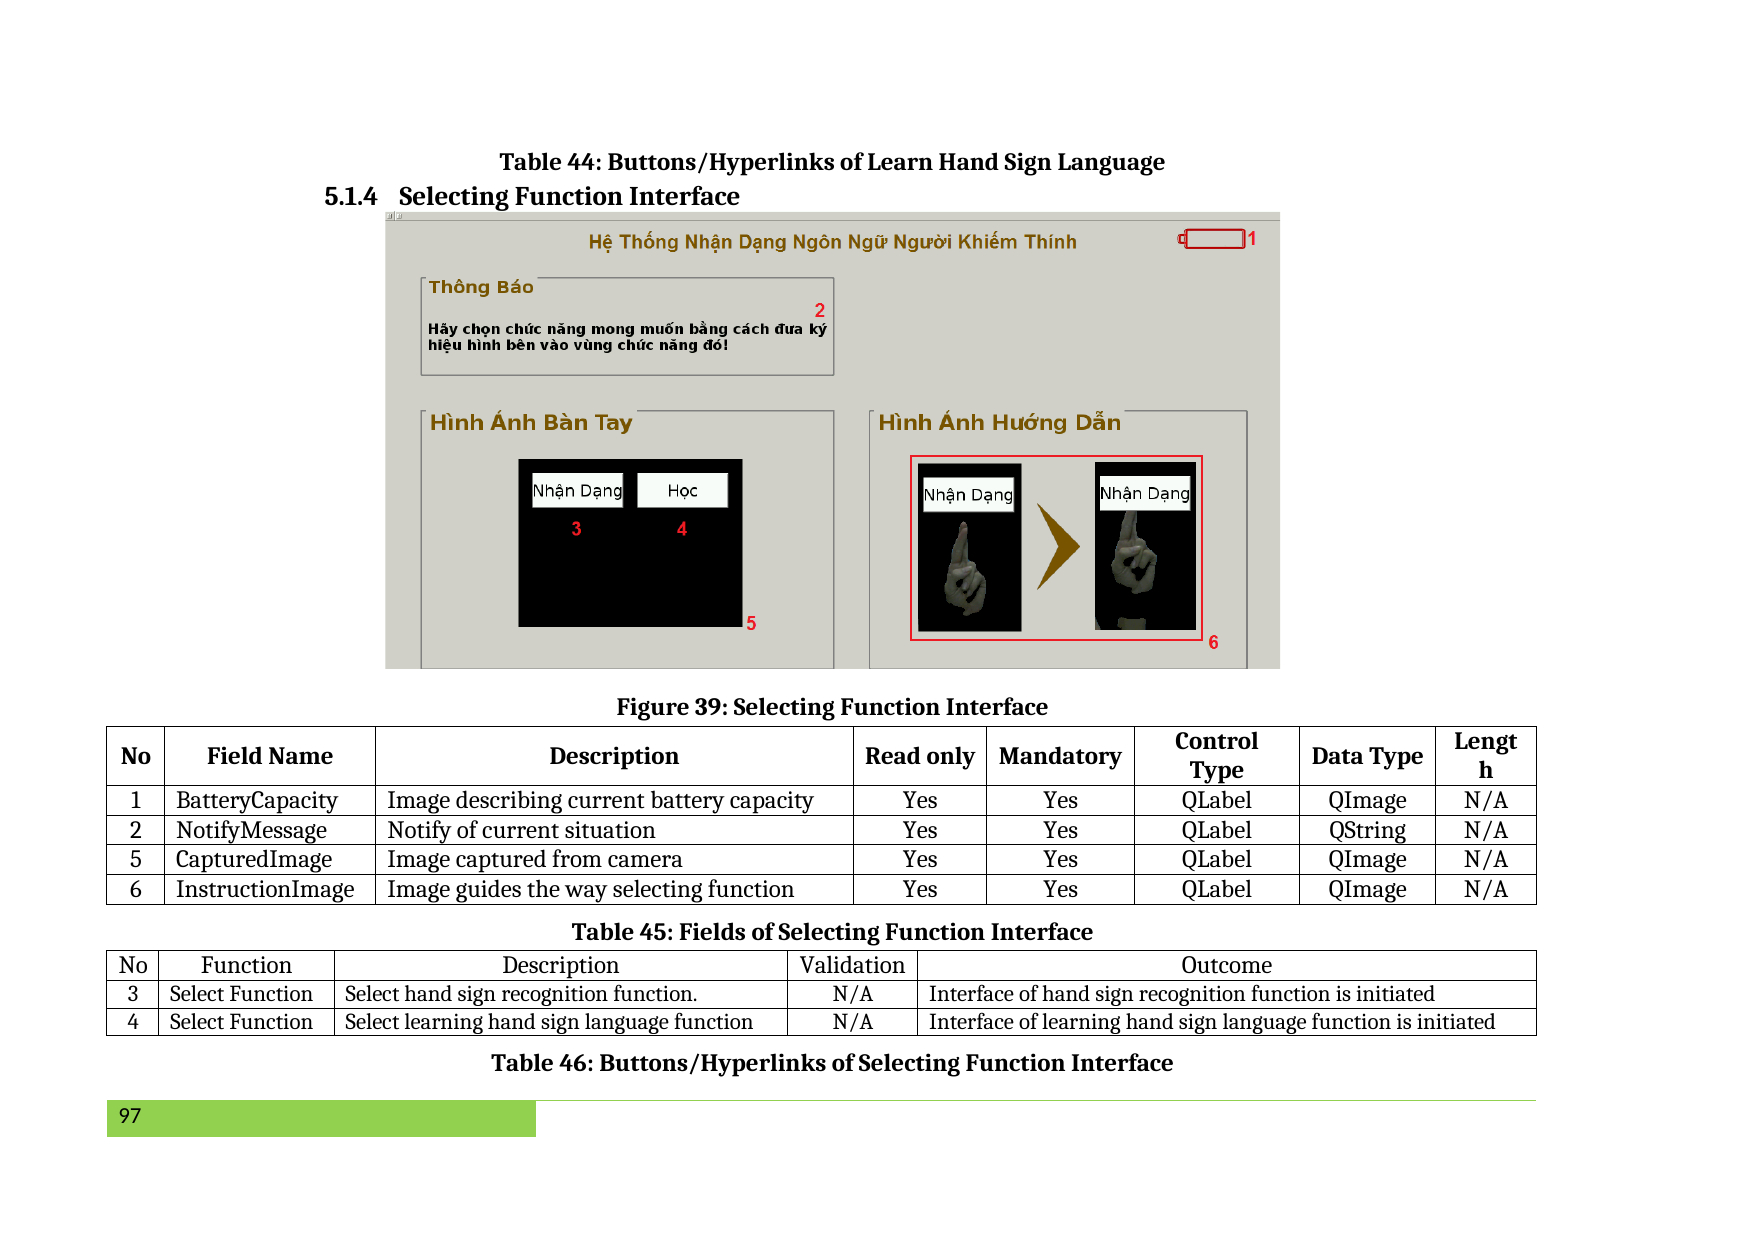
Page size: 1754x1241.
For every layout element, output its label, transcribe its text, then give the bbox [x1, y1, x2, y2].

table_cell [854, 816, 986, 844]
list Table 45: Fields of Selecting Function Interface [118, 917, 1547, 946]
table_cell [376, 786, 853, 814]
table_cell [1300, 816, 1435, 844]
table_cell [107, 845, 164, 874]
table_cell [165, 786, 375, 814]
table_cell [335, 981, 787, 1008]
list Table 44: Buttons/Hyperlinks of Learn Hand Sign Language [118, 148, 1547, 176]
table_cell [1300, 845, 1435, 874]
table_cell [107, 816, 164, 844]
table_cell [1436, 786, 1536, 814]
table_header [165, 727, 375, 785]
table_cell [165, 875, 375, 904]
text Figure 39: Selecting Function Interface [118, 693, 1547, 722]
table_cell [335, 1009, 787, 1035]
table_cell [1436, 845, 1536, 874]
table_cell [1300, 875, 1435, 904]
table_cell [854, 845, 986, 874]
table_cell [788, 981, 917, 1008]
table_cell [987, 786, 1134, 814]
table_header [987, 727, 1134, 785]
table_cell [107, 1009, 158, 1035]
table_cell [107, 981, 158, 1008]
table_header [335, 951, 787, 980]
subtitle Selecting Function Interface [324, 181, 1547, 212]
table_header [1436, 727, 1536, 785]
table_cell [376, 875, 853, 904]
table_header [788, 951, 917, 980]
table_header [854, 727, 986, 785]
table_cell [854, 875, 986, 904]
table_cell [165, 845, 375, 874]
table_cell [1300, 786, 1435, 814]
list Table 46: Buttons/Hyperlinks of Selecting Function Interface [118, 1048, 1547, 1077]
picture [385, 211, 1280, 669]
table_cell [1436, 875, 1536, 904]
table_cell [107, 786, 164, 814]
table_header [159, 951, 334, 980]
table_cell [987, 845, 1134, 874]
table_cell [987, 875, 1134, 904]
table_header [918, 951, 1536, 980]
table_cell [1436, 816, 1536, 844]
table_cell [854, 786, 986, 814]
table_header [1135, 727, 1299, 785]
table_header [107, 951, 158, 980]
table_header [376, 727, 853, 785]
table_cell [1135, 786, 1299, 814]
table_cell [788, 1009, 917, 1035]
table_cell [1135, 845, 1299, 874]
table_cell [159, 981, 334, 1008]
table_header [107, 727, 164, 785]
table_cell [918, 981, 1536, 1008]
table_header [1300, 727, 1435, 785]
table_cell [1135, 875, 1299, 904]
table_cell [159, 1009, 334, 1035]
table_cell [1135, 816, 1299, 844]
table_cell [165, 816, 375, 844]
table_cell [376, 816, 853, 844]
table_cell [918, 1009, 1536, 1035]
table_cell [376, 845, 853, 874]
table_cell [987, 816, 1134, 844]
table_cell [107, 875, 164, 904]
